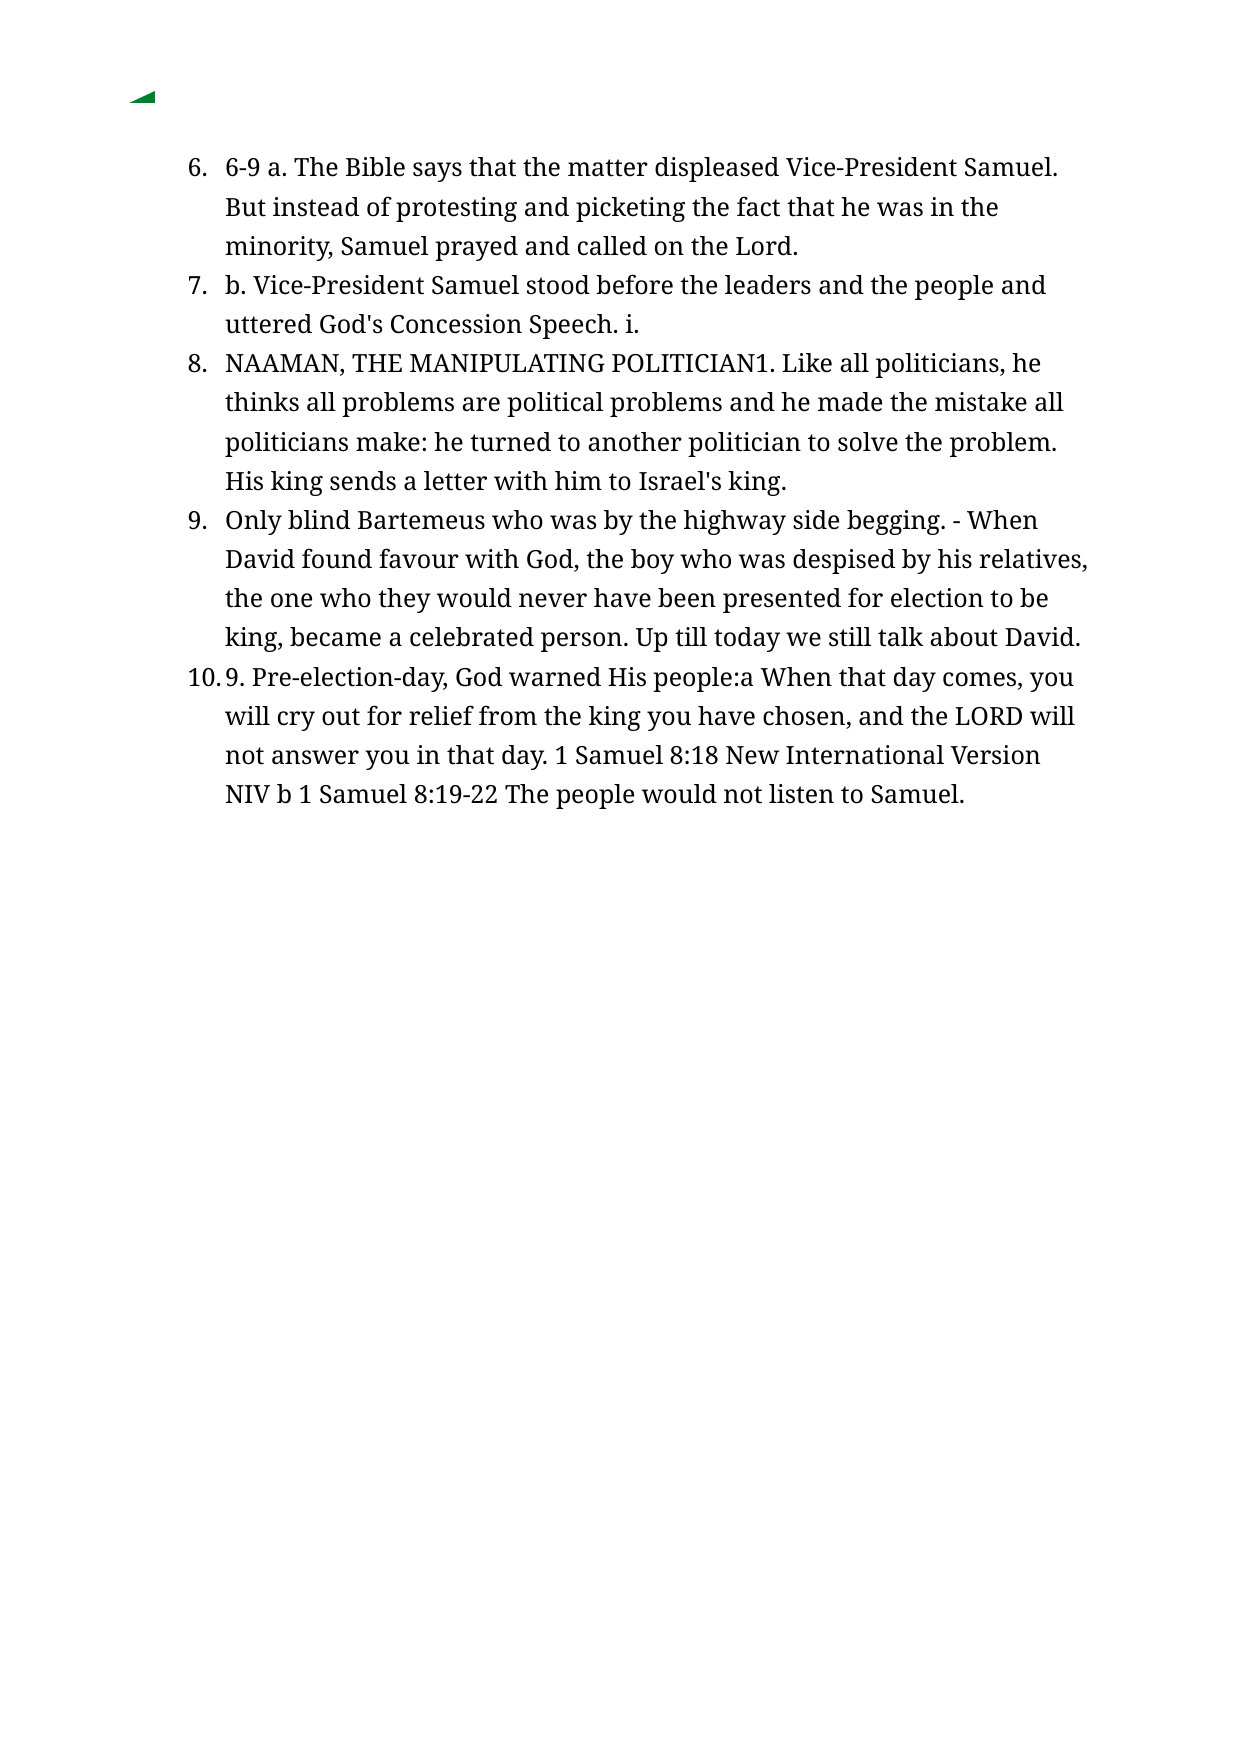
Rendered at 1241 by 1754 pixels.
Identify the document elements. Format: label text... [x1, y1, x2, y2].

list 9. Pre-election-day, God warned His people:a When that day comes, you will cry out for relief from the king you have chosen, and the LORD will not answer you in that day. 1 Samuel 8:18 New International Version NIV b 1 Samuel 8:19-22 The people would not listen to Samuel. [187, 659, 1090, 811]
list 6-9 a. The Bible says that the matter displeased Vice-President Samuel. But instead of protesting and picketing the fact that he was in the minority, Samuel prayed and called on the Lord. [187, 150, 1090, 262]
list NAAMAN, THE MANIPULATING POLITICIAN1. Like all politicians, he thinks all problems are political problems and he made the mistake all politicians make: he turned to another politician to solve the problem. His king sends a letter with him to Israel's king. [187, 346, 1090, 497]
list b. Vice-President Samuel stood before the leaders and the people and uttered God's Concession Speech. i. [187, 267, 1090, 341]
list Only blind Bartemeus who was by the highway side begging. - When David found favour with God, the boy who was despised by his relatives, the one who they would never have been presented for election to be king, became a celebrated person. Up till today we still talk about David. [187, 502, 1090, 654]
